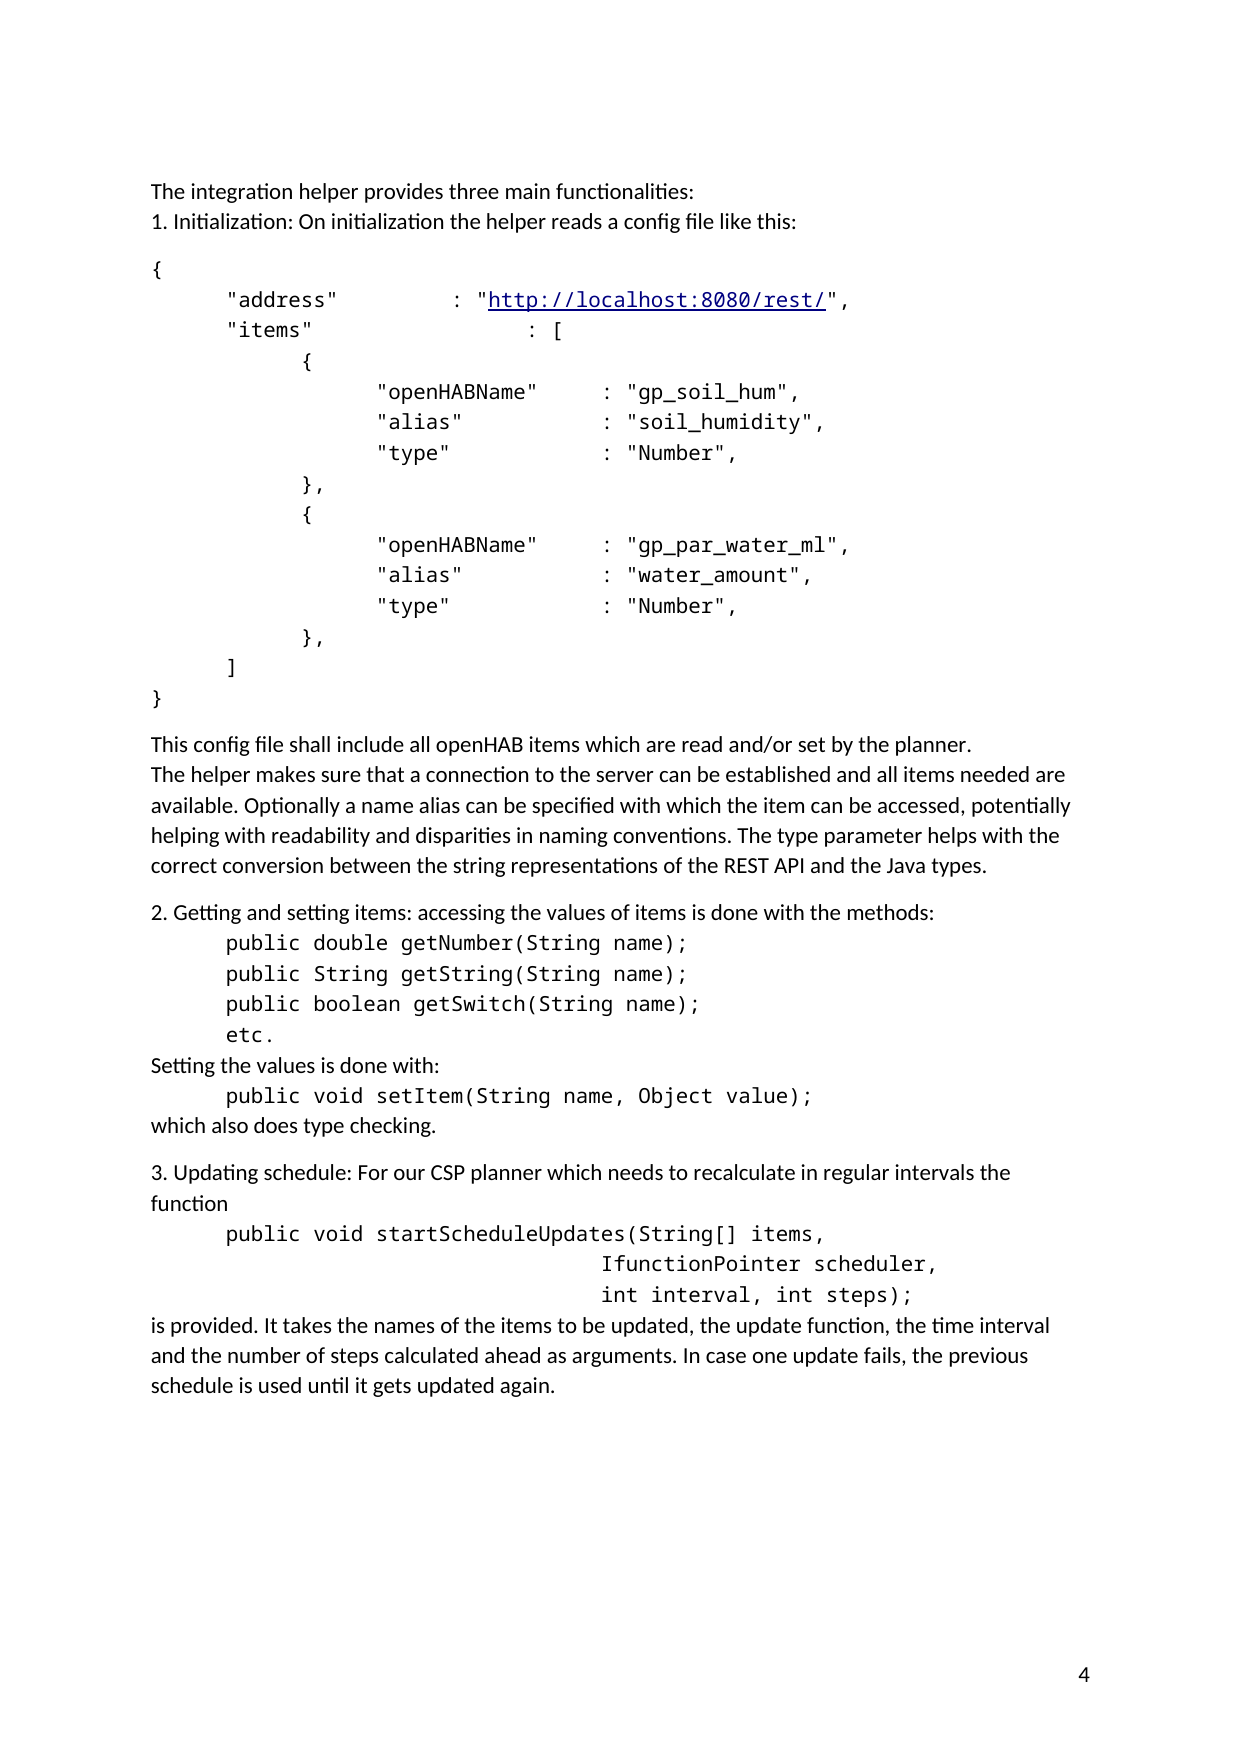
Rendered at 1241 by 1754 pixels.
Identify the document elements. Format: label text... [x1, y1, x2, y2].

text 2. Getting and setting items: accessing the values of items is done with the methods: public double getNumber(String name); public String getString(String name); public boolean getSwitch(String name); etc. Setting the values is done with: public void setItem(String name, Object value); which also does type checking. [151, 898, 1090, 1139]
text This config file shall include all openHAB items which are read and/or set by the planner. The helper makes sure that a connection to the server can be established and all items needed are available. Optionally a name alias can be specified with which the item can be accessed, potentially helping with readability and disparities in naming conventions. The type parameter helps with the correct conversion between the string representations of the REST API and the Java types. [151, 730, 1090, 879]
text 3. Updating schedule: For our CSP planner which needs to recalculate in regular intervals the function public void startScheduleUpdates(String[] items, IfunctionPointer scheduler, int interval, int steps); is provided. It takes the names of the items to be updated, the update function, the time interval and the number of steps calculated ahead as arguments. In case one update fails, the previous schedule is used until it gets updated again. [151, 1158, 1090, 1399]
text The integration helper provides three main functionalities: 1. Initialization: On initialization the helper reads a config file like this: [151, 177, 1090, 235]
text { "address" : "http://localhost:8080/rest/", "items" : [ { "openHABName" : "gp_soil_hum", "alias" : "soil_humidity", "type" : "Number", }, { "openHABName" : "gp_par_water_ml", "alias" : "water_amount", "type" : "Number", }, ] } [151, 254, 1090, 711]
